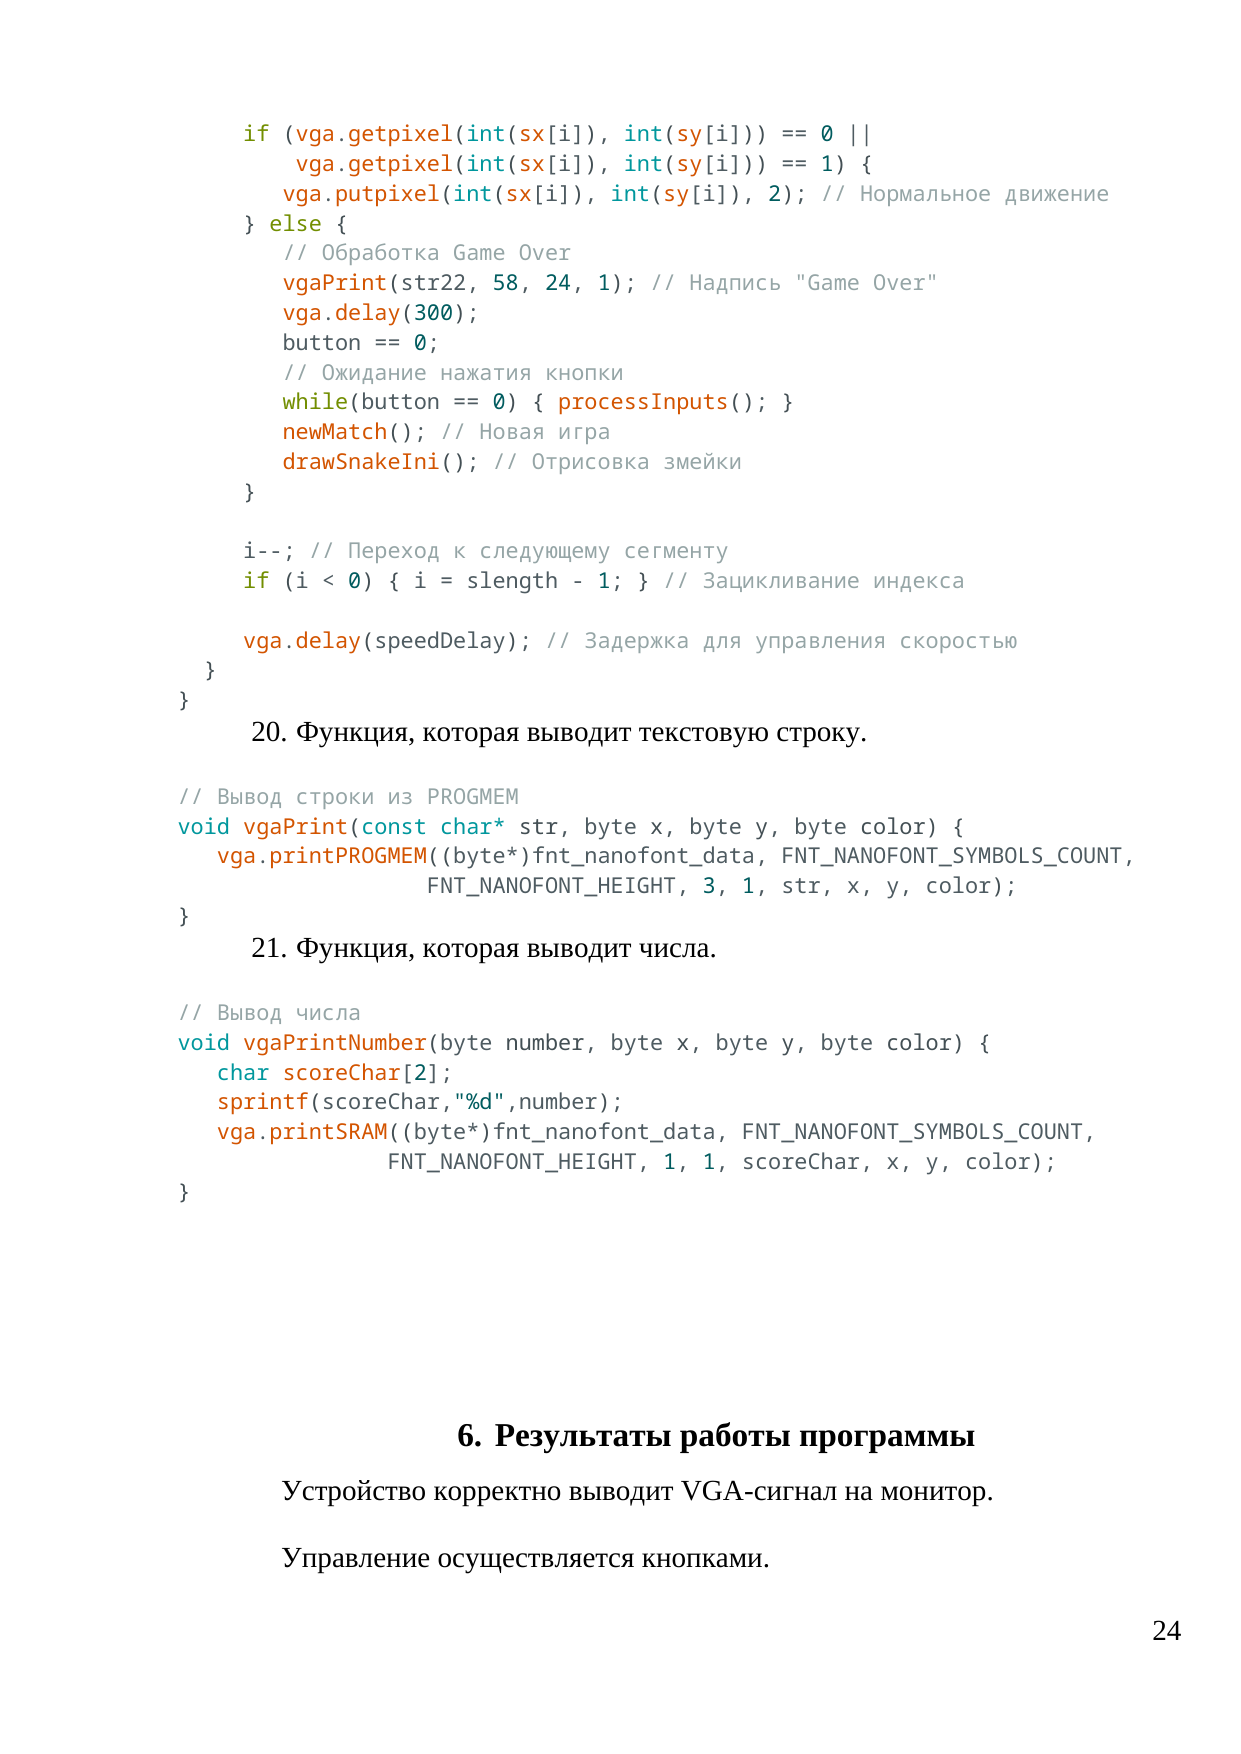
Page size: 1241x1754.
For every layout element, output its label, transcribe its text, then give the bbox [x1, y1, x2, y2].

text } [177, 476, 1181, 505]
text // Ожидание нажатия кнопки [177, 356, 1181, 386]
text vga.putpixel(int(sx[i]), int(sy[i]), 2); // Нормальное движение [177, 178, 1181, 207]
text  Устройство корректно выводит VGA-сигнал на монитор. [177, 1473, 1181, 1507]
text button == 0; [177, 327, 1181, 356]
text char scoreChar[2]; [177, 1056, 1181, 1086]
text // Вывод строки из PROGMEM [177, 781, 1181, 811]
text } [177, 654, 1181, 684]
list Функция, которая выводит текстовую строку. [251, 714, 1181, 747]
text void vgaPrint(const char* str, byte x, byte y, byte color) { [177, 811, 1181, 841]
text drawSnakeIni(); // Отрисовка змейки [177, 446, 1181, 476]
text FNT_NANOFONT_HEIGHT, 1, 1, scoreChar, x, y, color); [177, 1146, 1181, 1176]
list Функция, которая выводит числа. [251, 930, 1181, 963]
text vgaPrint(str22, 58, 24, 1); // Надпись "Game Over" [177, 267, 1181, 297]
text // Вывод числа [177, 997, 1181, 1027]
text vga.delay(300); [177, 297, 1181, 327]
text vga.printSRAM((byte*)fnt_nanofont_data, FNT_NANOFONT_SYMBOLS_COUNT, [177, 1116, 1181, 1146]
text } [177, 900, 1181, 930]
text vga.getpixel(int(sx[i]), int(sy[i])) == 1) { [177, 148, 1181, 178]
text newMatch(); // Новая игра [177, 416, 1181, 446]
text sprintf(scoreChar,"%d",number); [177, 1086, 1181, 1116]
subtitle Результаты работы программы [251, 1416, 1181, 1454]
text } [177, 1176, 1181, 1205]
text FNT_NANOFONT_HEIGHT, 3, 1, str, x, y, color); [177, 870, 1181, 900]
text if (i < 0) { i = slength - 1; } // Зацикливание индекса [177, 565, 1181, 595]
text void vgaPrintNumber(byte number, byte x, byte y, byte color) { [177, 1027, 1181, 1056]
text if (vga.getpixel(int(sx[i]), int(sy[i])) == 0 || [177, 118, 1181, 148]
text } [177, 684, 1181, 714]
text vga.delay(speedDelay); // Задержка для управления скоростью [177, 624, 1181, 654]
text vga.printPROGMEM((byte*)fnt_nanofont_data, FNT_NANOFONT_SYMBOLS_COUNT, [177, 841, 1181, 870]
text // Обработка Game Over [177, 237, 1181, 267]
text  Управление осуществляется кнопками. [177, 1540, 1181, 1573]
text i--; // Переход к следующему сегменту [177, 535, 1181, 565]
text while(button == 0) { processInputs(); } [177, 386, 1181, 416]
text } else { [177, 207, 1181, 237]
